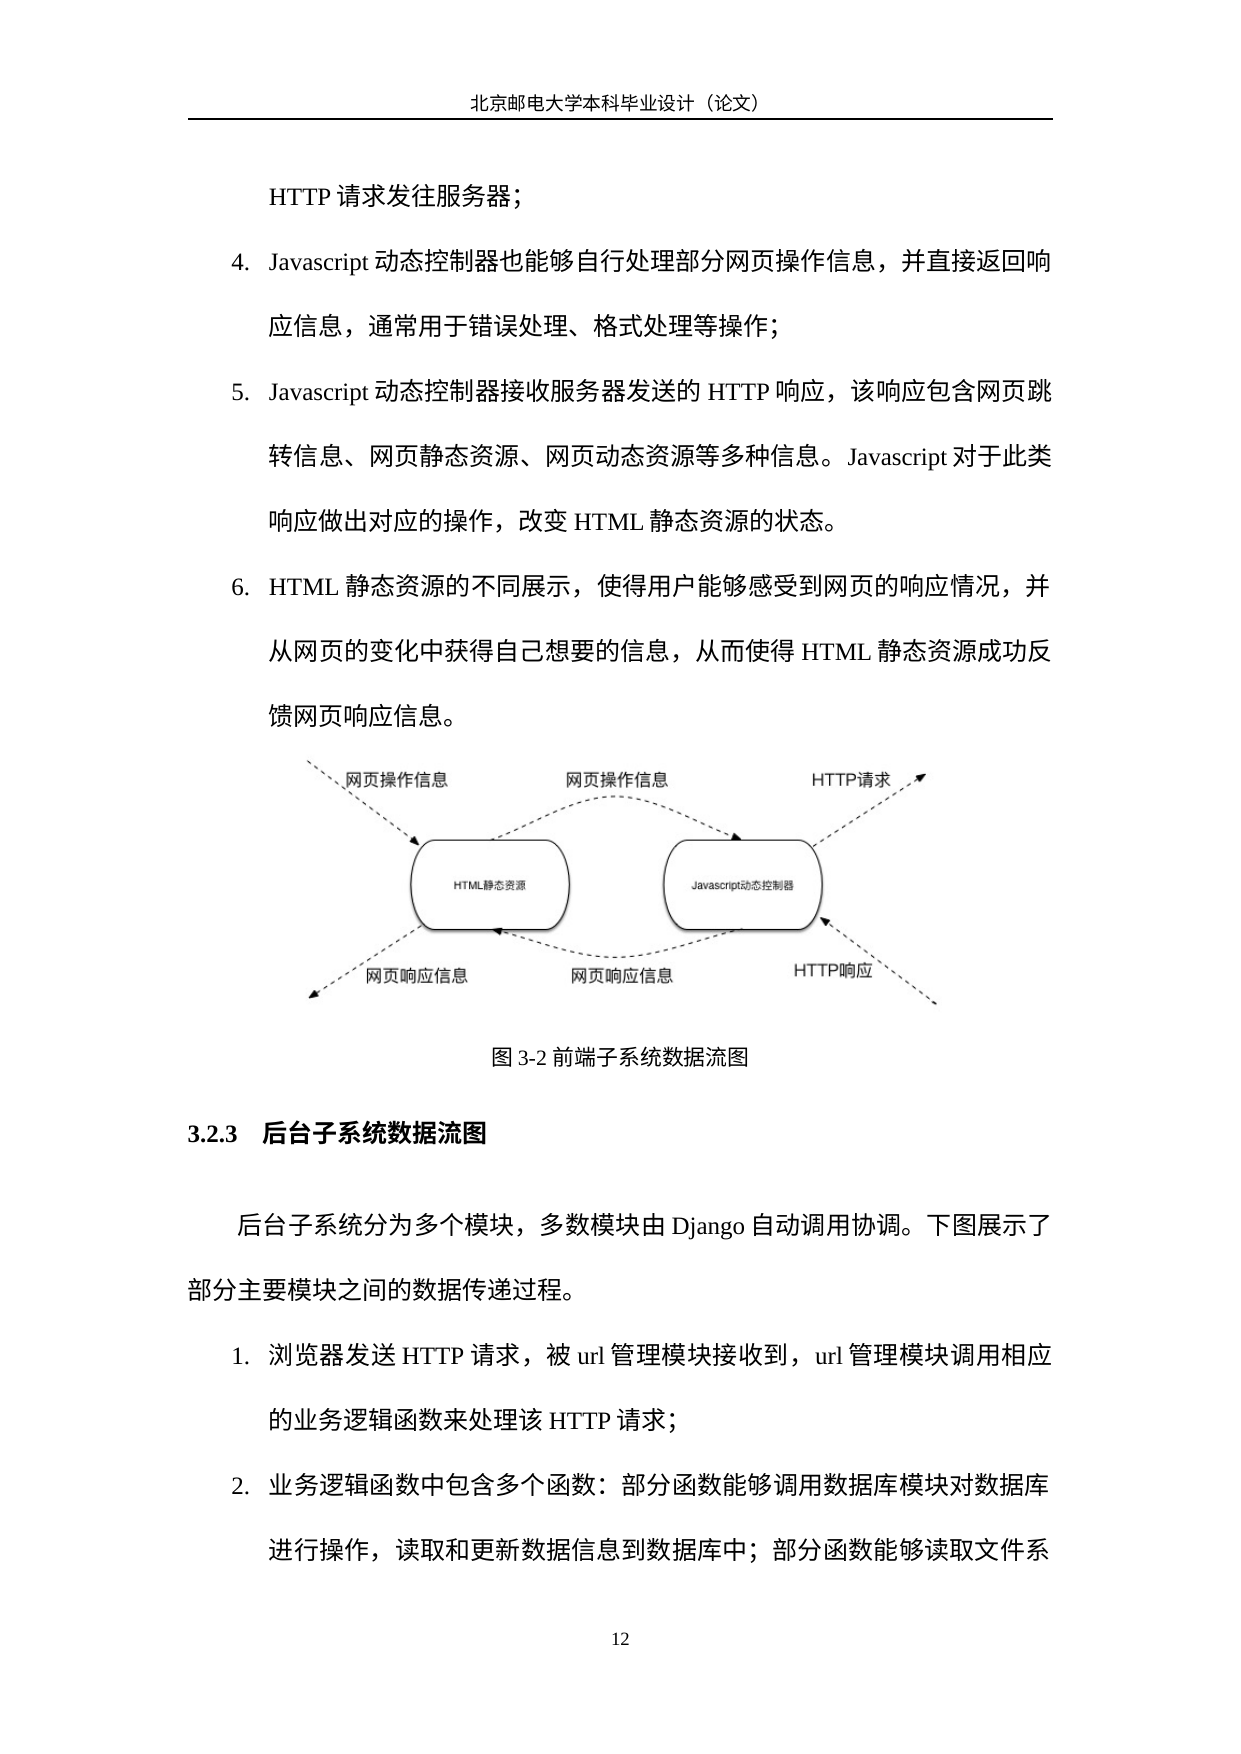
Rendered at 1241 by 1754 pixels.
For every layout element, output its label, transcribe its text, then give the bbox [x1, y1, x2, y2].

list HTML静态资源的不同展示，使得用户能够感受到网页的响应情况，并从网页的变化中获得自己想要的信息，从而使得HTML静态资源成功反馈网页响应信息。 [231, 552, 1053, 747]
subtitle 后台子系统数据流图 [187, 1099, 1053, 1164]
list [231, 162, 1053, 227]
list 浏览器发送HTTP请求，被url管理模块接收到，url管理模块调用相应的业务逻辑函数来处理该HTTP请求； [231, 1321, 1053, 1451]
text 图 3-2 前端子系统数据流图 [187, 1039, 1053, 1072]
picture [280, 747, 961, 1039]
list Javascript动态控制器接收服务器发送的HTTP响应，该响应包含网页跳转信息、网页静态资源、网页动态资源等多种信息。Javascript对于此类响应做出对应的操作，改变HTML静态资源的状态。 [231, 357, 1053, 552]
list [231, 1451, 1053, 1581]
list Javascript动态控制器也能够自行处理部分网页操作信息，并直接返回响应信息，通常用于错误处理、格式处理等操作； [231, 227, 1053, 357]
text 后台子系统分为多个模块，多数模块由Django自动调用协调。下图展示了部分主要模块之间的数据传递过程。 [187, 1191, 1053, 1321]
